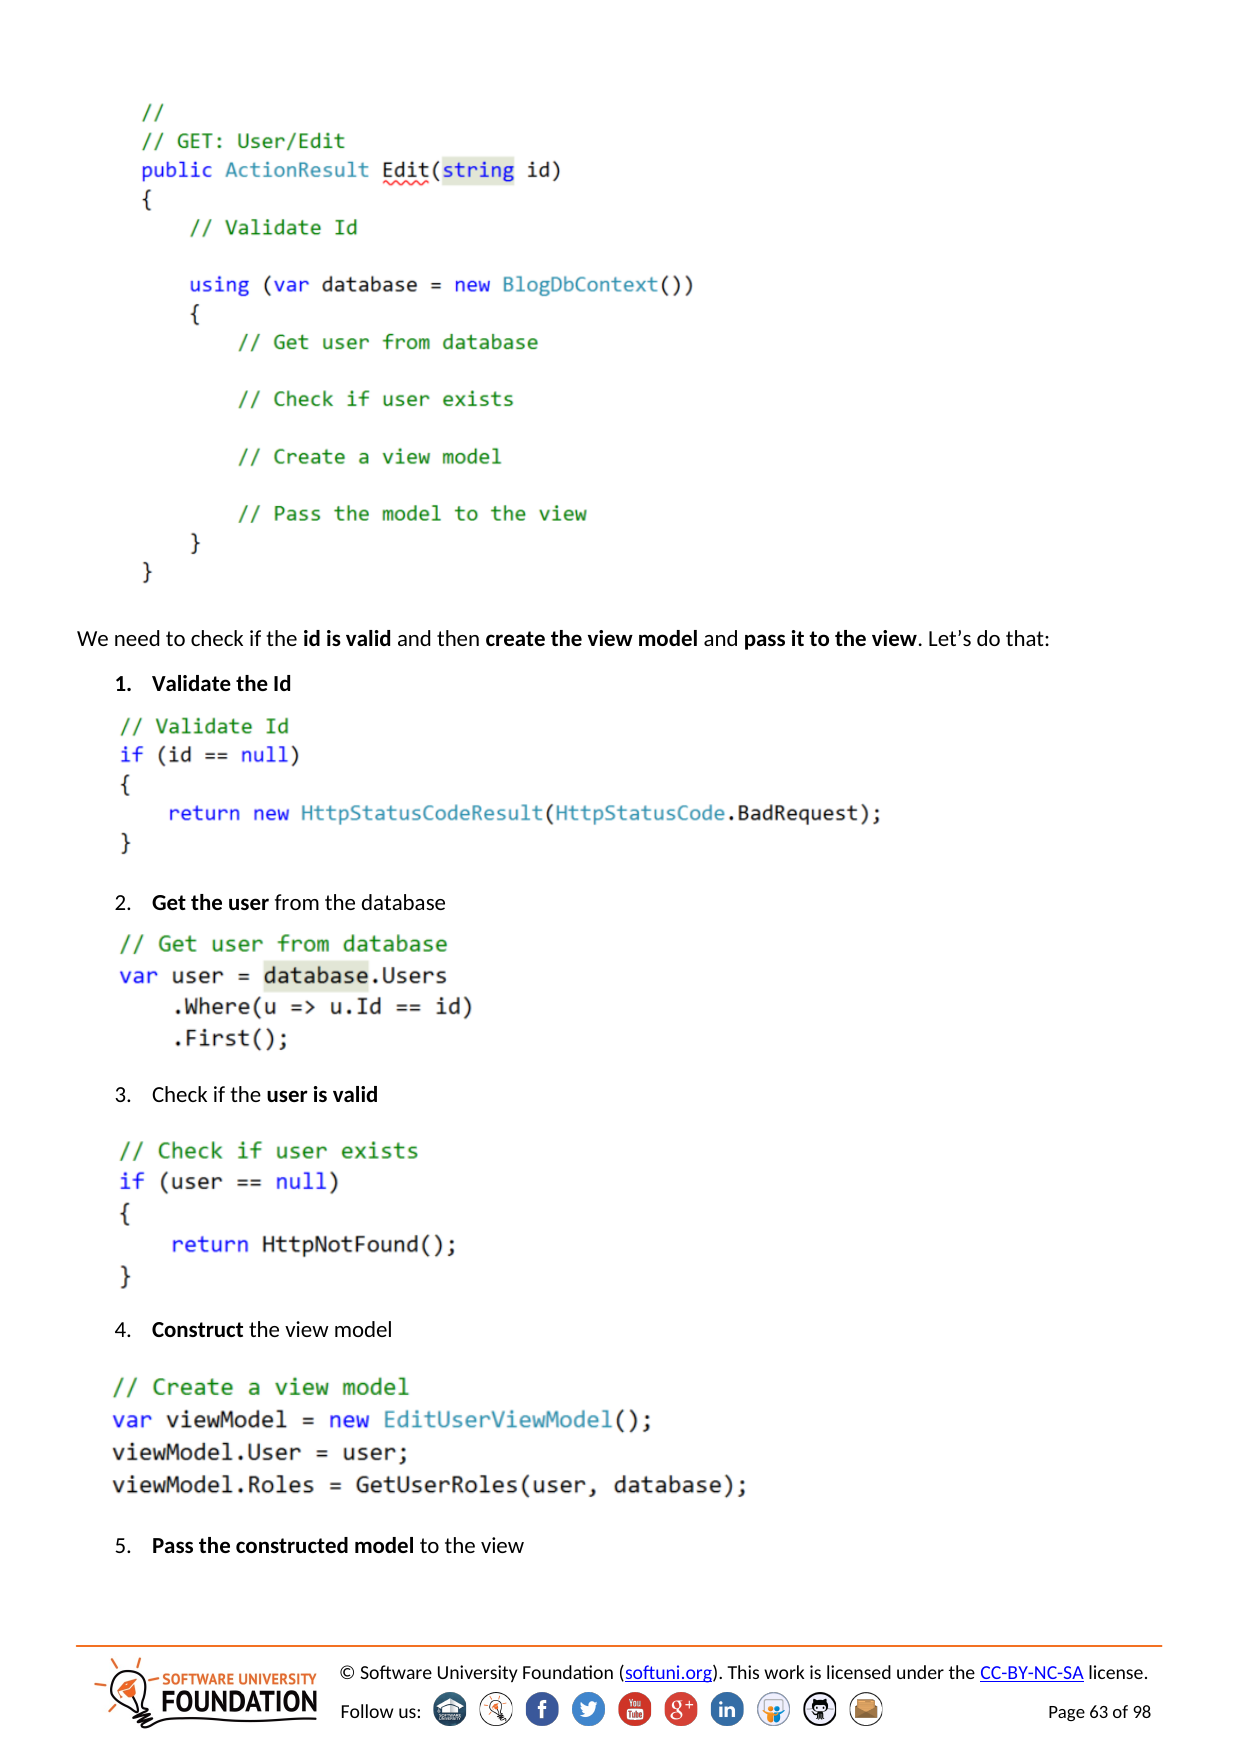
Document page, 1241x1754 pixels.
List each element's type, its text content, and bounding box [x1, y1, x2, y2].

list Pass the constructed model to the view [114, 1532, 1163, 1559]
picture [803, 1692, 837, 1726]
picture [76, 713, 904, 872]
picture [757, 1692, 790, 1726]
list Get the user from the database [114, 888, 1163, 916]
list Check if the user is valid [114, 1080, 1163, 1108]
picture [664, 1692, 698, 1726]
picture [525, 1692, 559, 1726]
picture [479, 1692, 513, 1726]
picture [433, 1692, 467, 1726]
picture [572, 1692, 605, 1726]
picture [93, 1656, 317, 1729]
picture [76, 1359, 904, 1515]
picture [76, 932, 904, 1064]
list Construct the view model [114, 1315, 1163, 1343]
list Validate the Id [114, 669, 1163, 697]
picture [76, 95, 904, 608]
picture [849, 1692, 883, 1726]
picture [710, 1692, 744, 1726]
picture [618, 1692, 652, 1726]
text We need to check if the id is valid and then create the view model and pass it to the view. Let’s do that: [77, 624, 1163, 652]
picture [76, 1124, 904, 1299]
